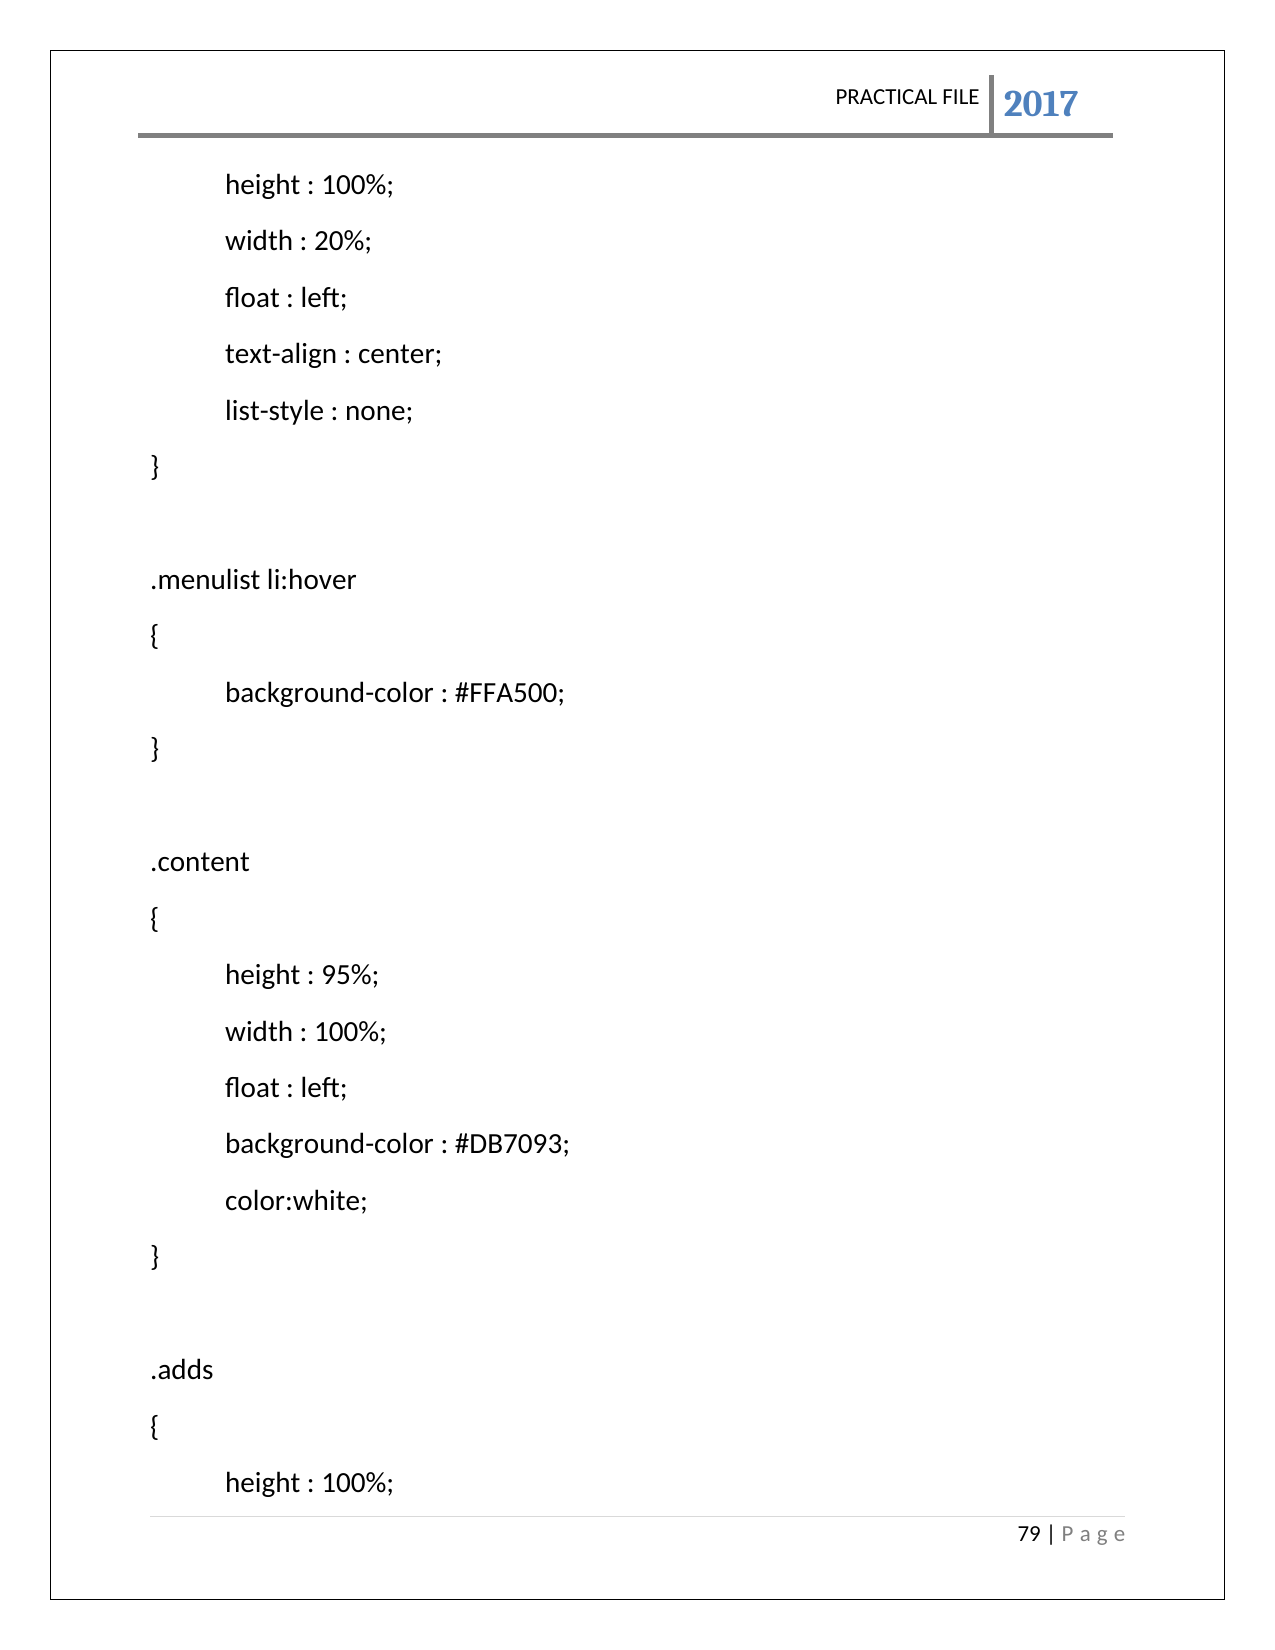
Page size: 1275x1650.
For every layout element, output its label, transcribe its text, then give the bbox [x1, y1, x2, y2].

text { [150, 617, 1125, 653]
text .adds [150, 1351, 1125, 1387]
text .content [150, 843, 1125, 879]
text { [150, 900, 1125, 935]
text height : 100%; [150, 166, 1125, 201]
text text-align : center; [150, 335, 1125, 371]
text height : 95%; [150, 956, 1125, 992]
text background-color : #DB7093; [150, 1126, 1125, 1161]
text } [150, 1238, 1125, 1274]
text { [150, 1408, 1125, 1443]
text } [150, 448, 1125, 484]
text width : 20%; [150, 222, 1125, 258]
text width : 100%; [150, 1013, 1125, 1048]
text .menulist li:hover [150, 561, 1125, 597]
text float : left; [150, 279, 1125, 314]
text list-style : none; [150, 392, 1125, 427]
text height : 100%; [150, 1464, 1125, 1500]
text } [150, 730, 1125, 766]
text float : left; [150, 1069, 1125, 1105]
text color:white; [150, 1182, 1125, 1218]
text background-color : #FFA500; [150, 674, 1125, 709]
